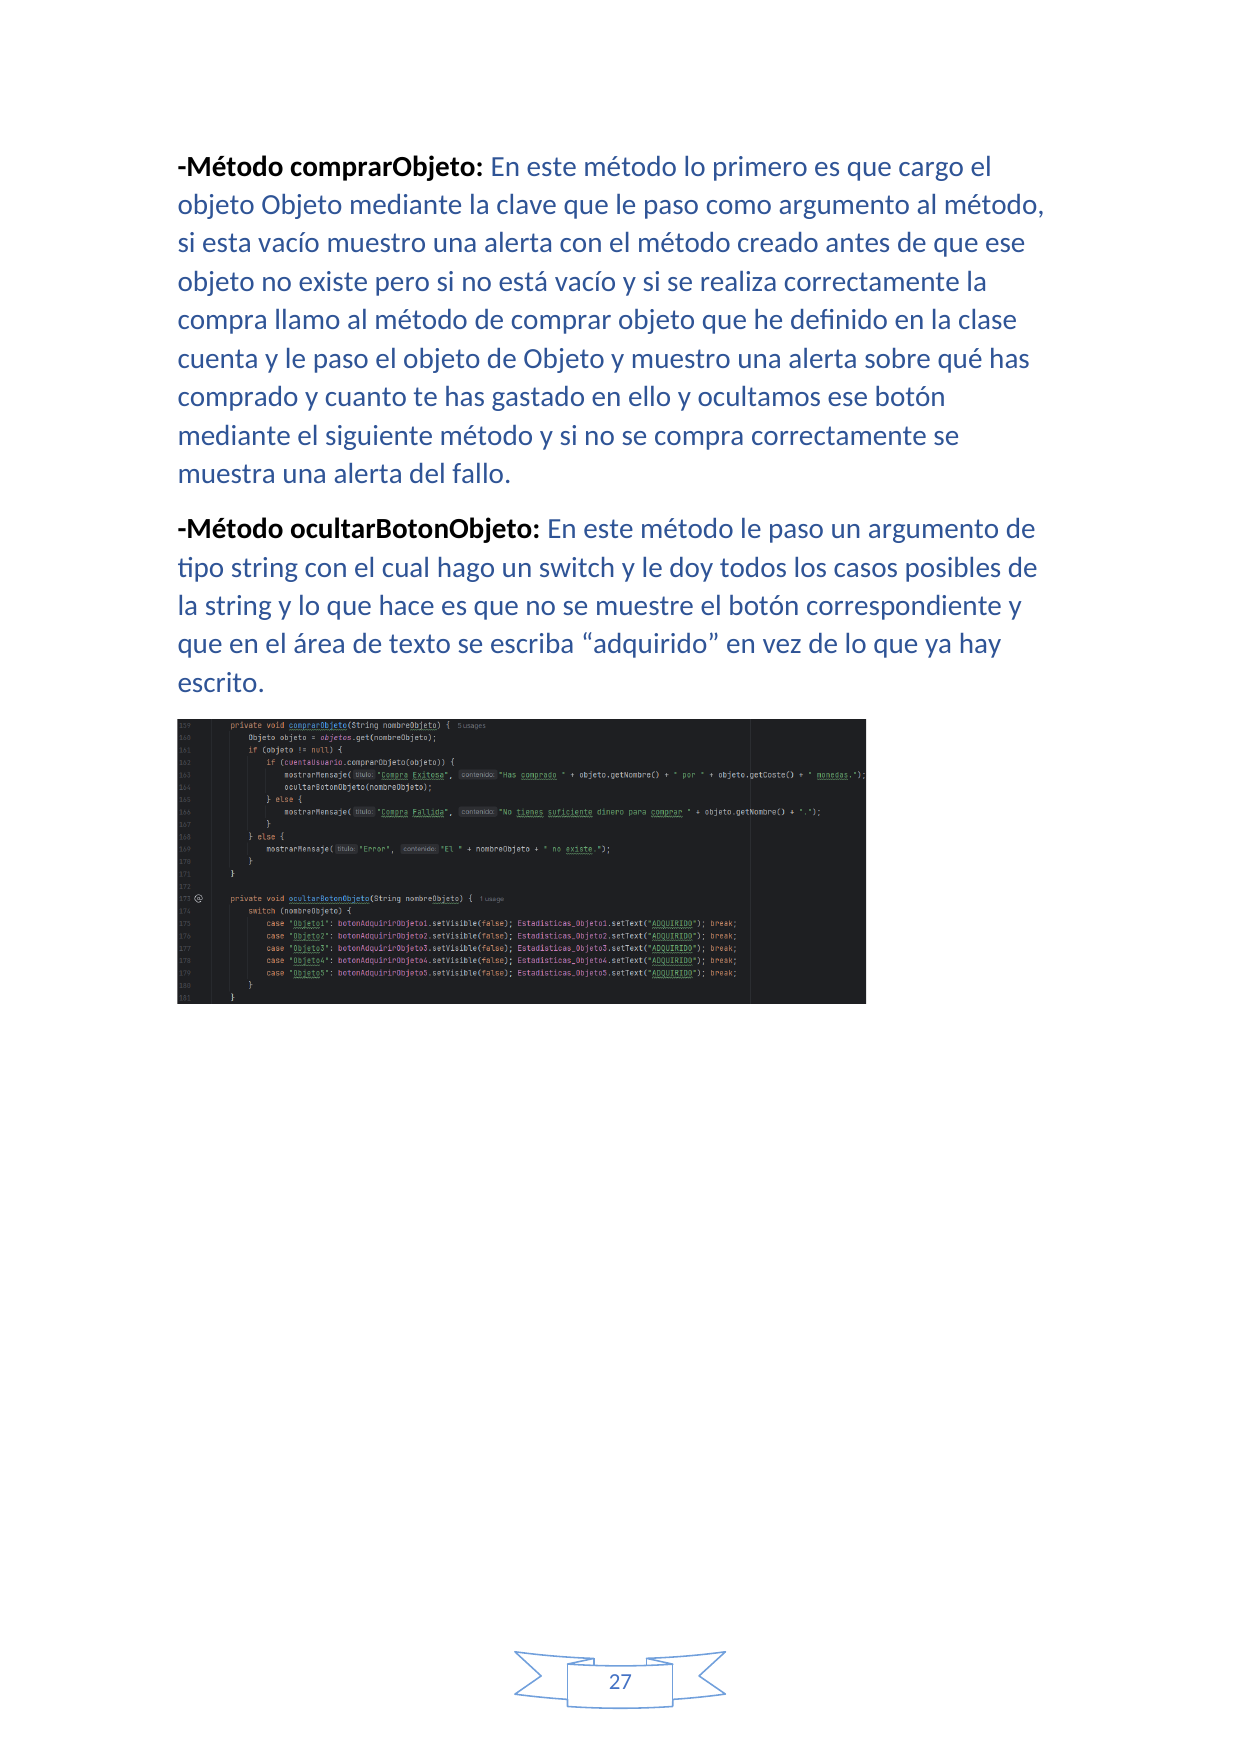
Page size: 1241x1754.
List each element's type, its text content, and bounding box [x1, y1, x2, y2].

text -Método comprarObjeto: En este método lo primero es que cargo el objeto Objeto mediante la clave que le paso como argumento al método, si esta vacío muestro una alerta con el método creado antes de que ese objeto no existe pero si no está vacío y si se realiza correctamente la compra llamo al método de comprar objeto que he definido en la clase cuenta y le paso el objeto de Objeto y muestro una alerta sobre qué has comprado y cuanto te has gastado en ello y ocultamos ese botón mediante el siguiente método y si no se compra correctamente se muestra una alerta del fallo. [177, 148, 1063, 491]
text -Método ocultarBotonObjeto: En este método le paso un argumento de tipo string con el cual hago un switch y le doy todos los casos posibles de la string y lo que hace es que no se muestre el botón correspondiente y que en el área de texto se escriba “adquirido” en vez de lo que ya hay escrito. [177, 510, 1063, 699]
picture [177, 719, 867, 1004]
